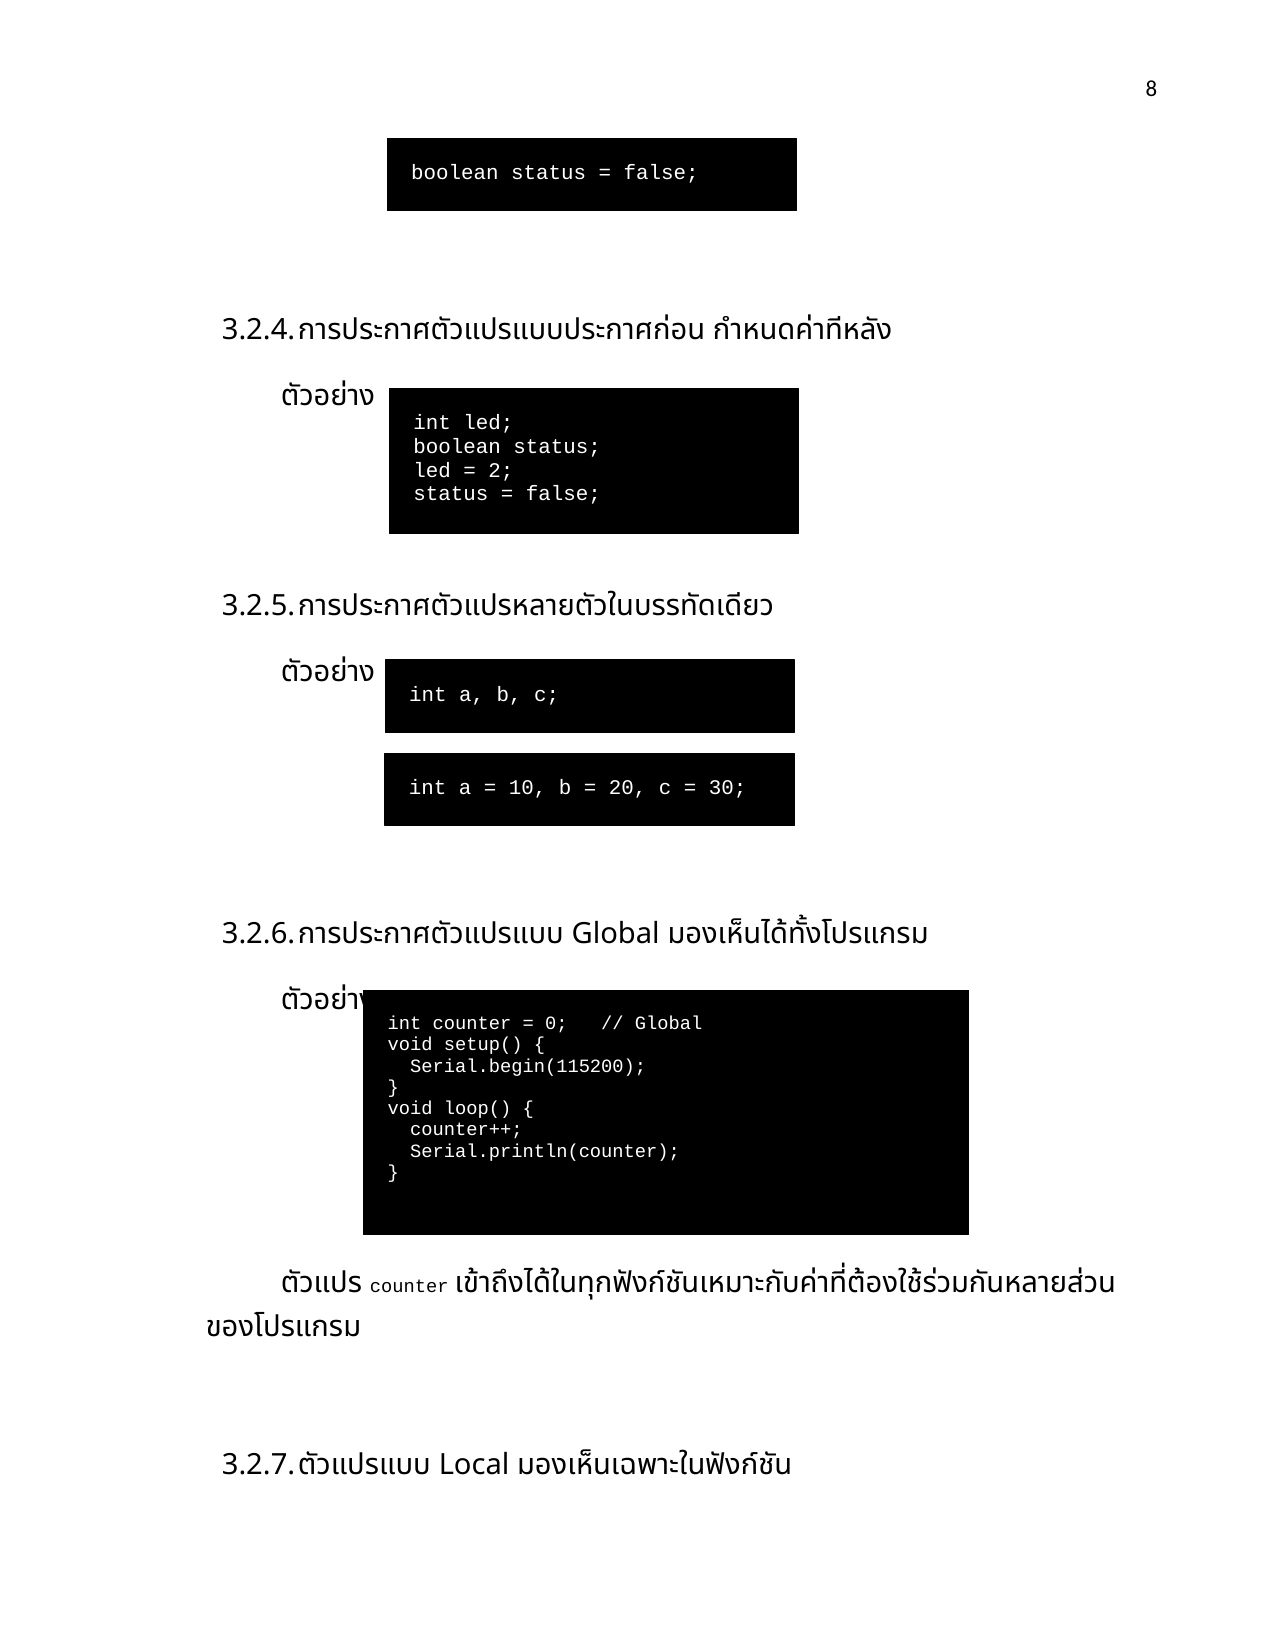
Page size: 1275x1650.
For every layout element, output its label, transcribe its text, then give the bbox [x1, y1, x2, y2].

list ตัวอย่าง [281, 650, 1157, 694]
text ตัวแปร counter เข้าถึงได้ในทุกฟังก์ชันเหมาะกับค่าที่ต้องใช้ร่วมกันหลายส่วนของโปรแกรม [206, 1262, 1157, 1350]
list การประกาศตัวแปรแบบ Global มองเห็นได้ทั้งโปรแกรม [222, 912, 1157, 956]
list ตัวแปรแบบ Local มองเห็นเฉพาะในฟังก์ชัน [222, 1443, 1157, 1488]
list การประกาศตัวแปรแบบประกาศก่อน กำหนดค่าทีหลัง [222, 308, 1157, 353]
list ตัวอย่าง [281, 978, 1157, 1022]
list ตัวอย่าง [281, 375, 1157, 419]
list การประกาศตัวแปรหลายตัวในบรรทัดเดียว [222, 584, 1157, 628]
